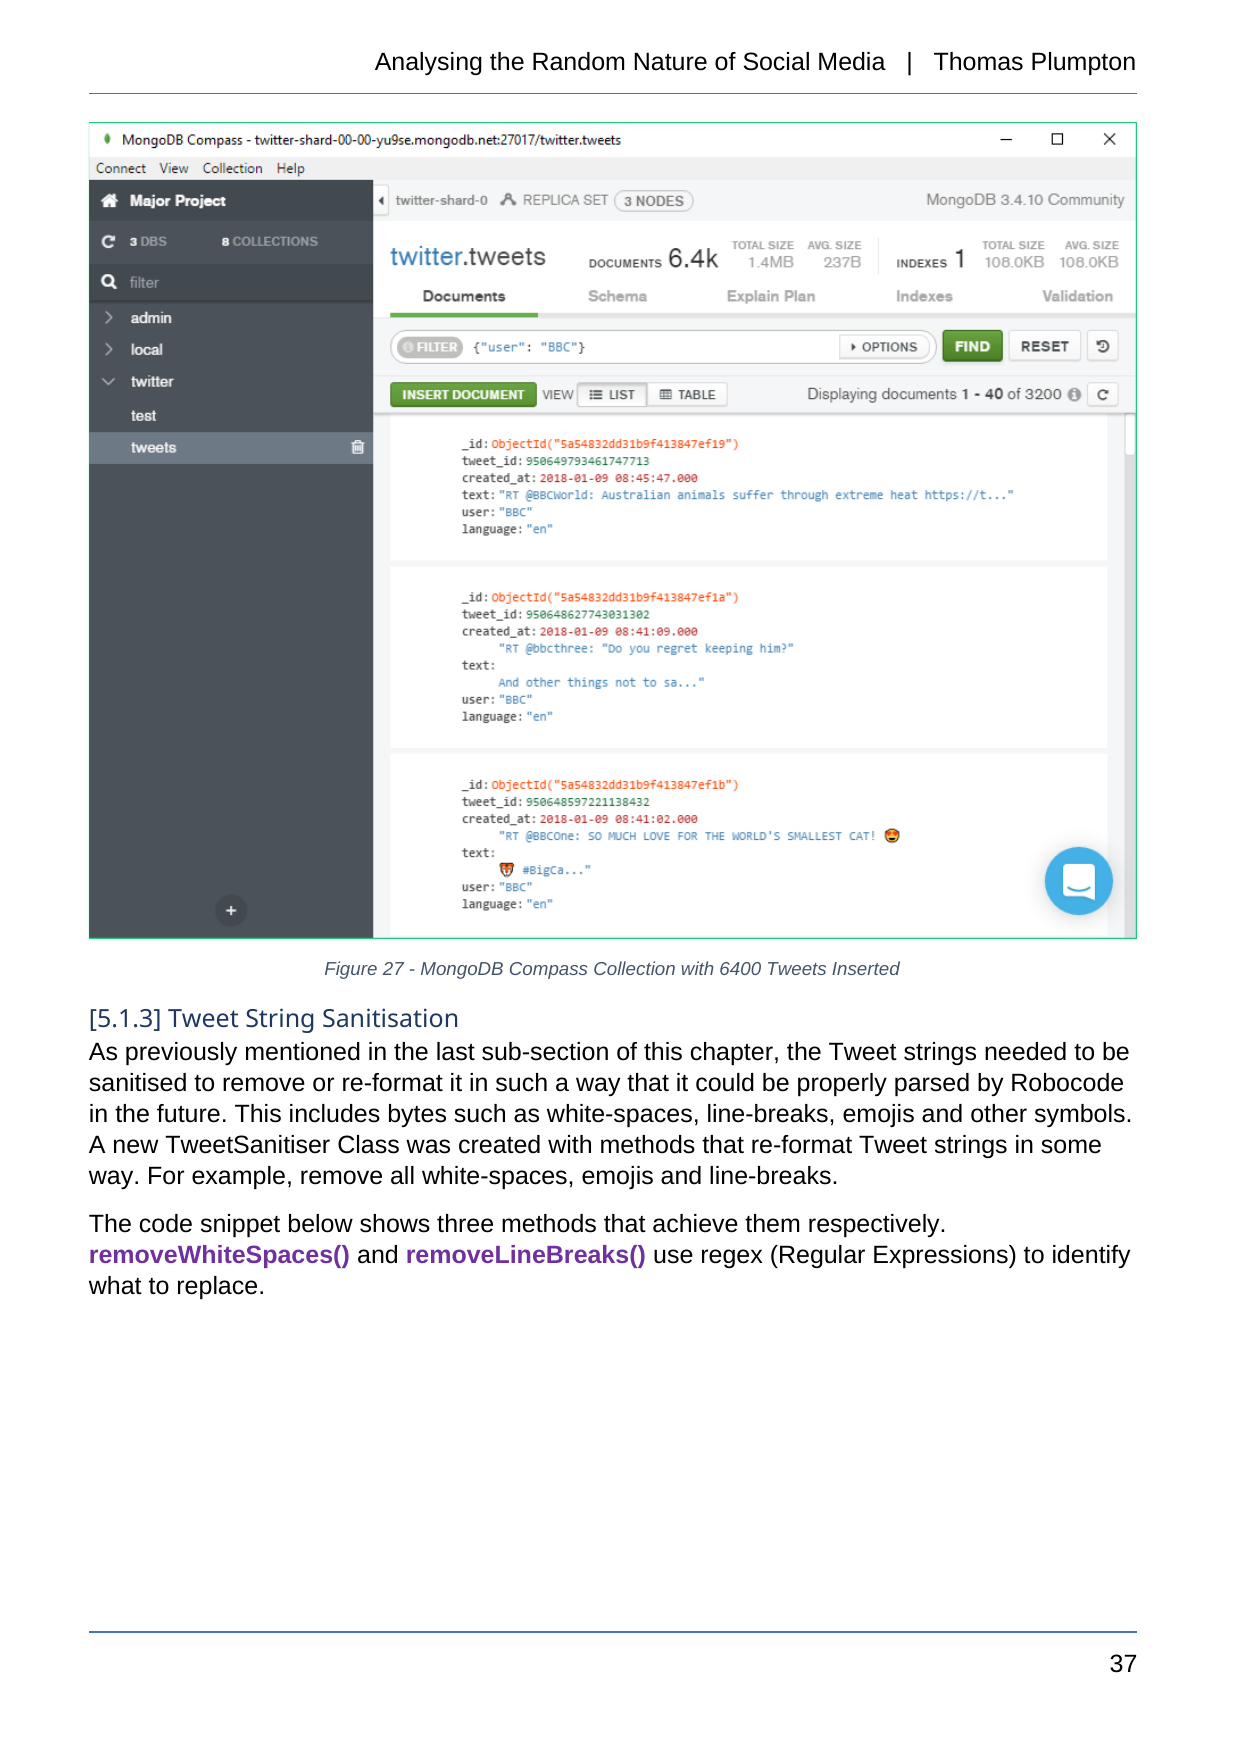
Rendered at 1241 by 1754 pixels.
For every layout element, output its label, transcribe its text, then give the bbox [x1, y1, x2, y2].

subtitle [5.1.3] Tweet String Sanitisation [89, 1000, 1137, 1034]
text As previously mentioned in the last sub-section of this chapter, the Tweet strings needed to be sanitised to remove or re-format it in such a way that it could be properly parsed by Robocode in the future. This includes bytes such as white-spaces, line-breaks, emojis and other symbols. A new TweetSanitiser Class was created with methods that re-format Tweet strings in some way. For example, remove all white-spaces, emojis and line-breaks. [89, 1037, 1137, 1190]
picture [88, 122, 1137, 939]
text The code snippet below shows three methods that achieve them respectively. removeWhiteSpaces() and removeLineBreaks() use regex (Regular Expressions) to identify what to replace. [89, 1209, 1137, 1300]
